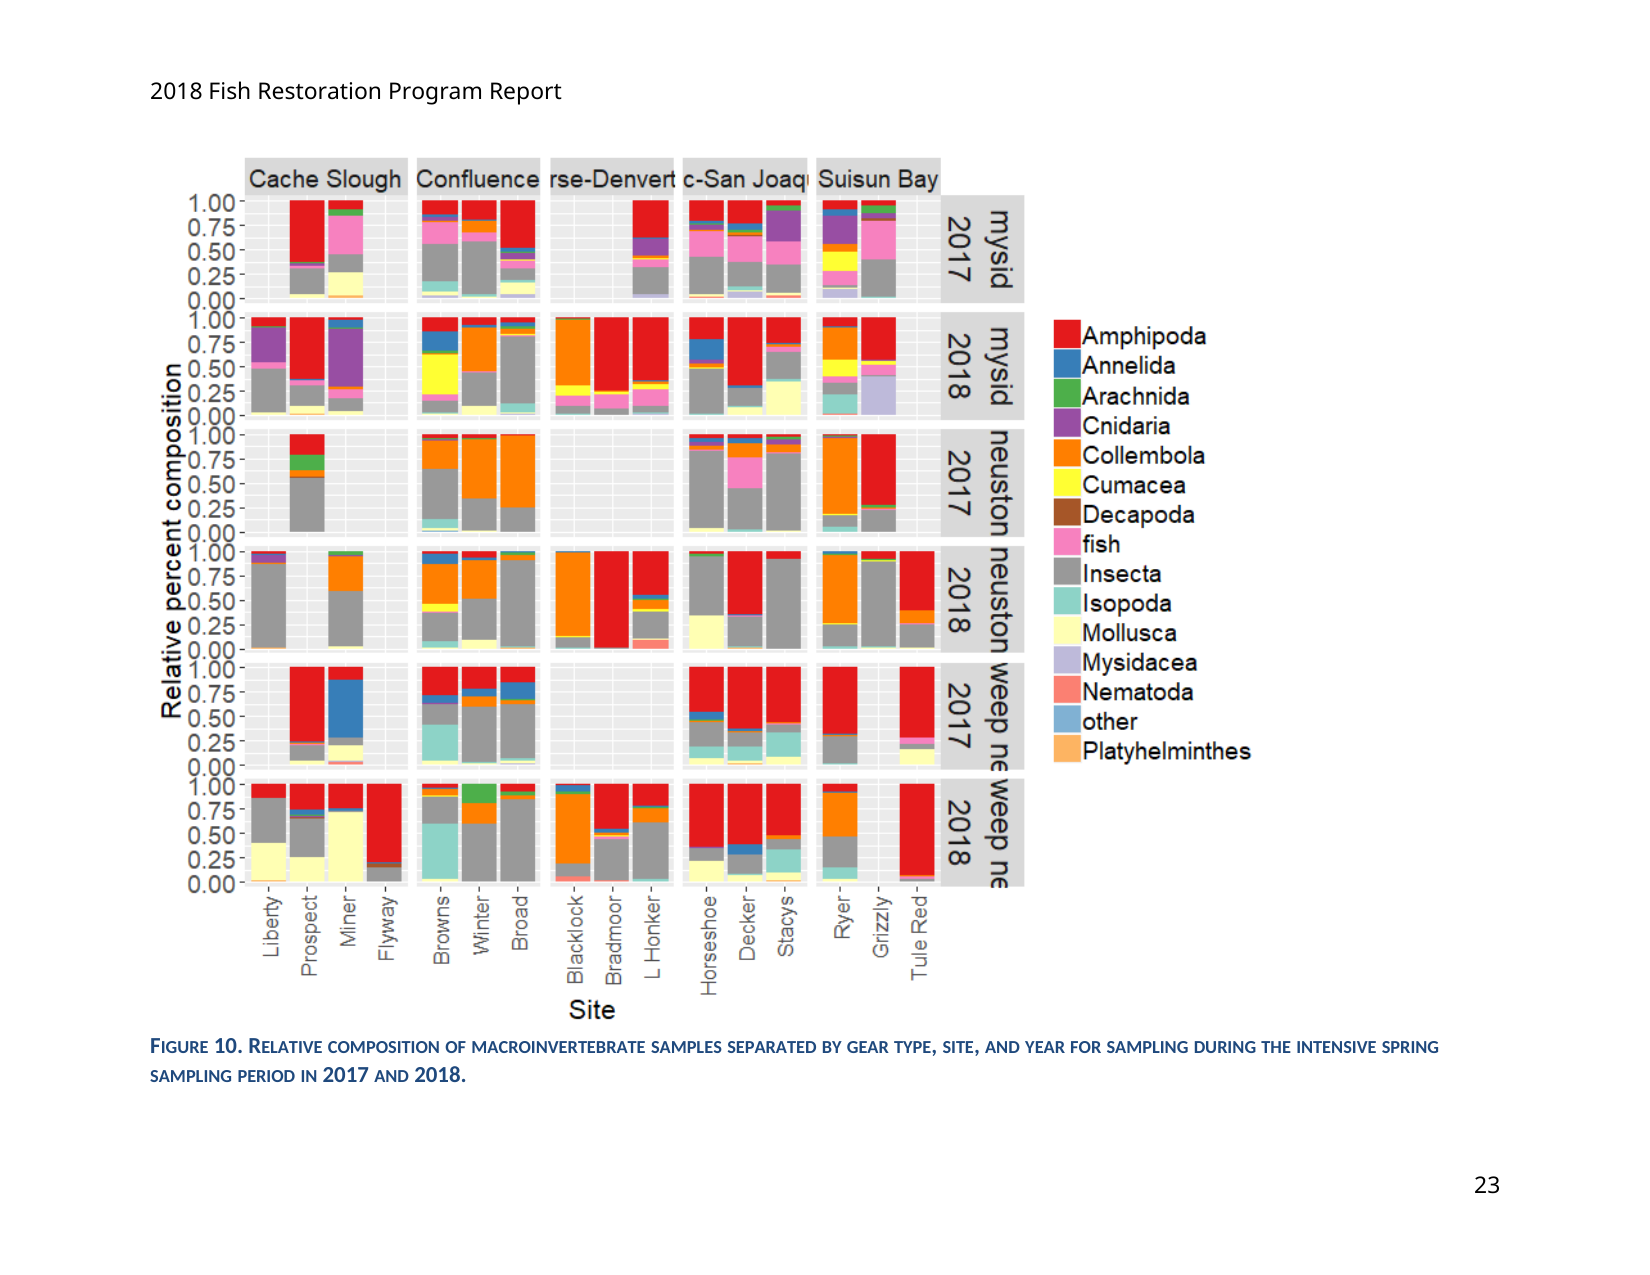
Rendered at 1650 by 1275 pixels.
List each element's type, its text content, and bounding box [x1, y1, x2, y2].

picture [150, 150, 1271, 1032]
text Figure 10. Relative composition of macroinvertebrate samples separated by gear type, site, and year for sampling during the intensive spring sampling period in 2017 and 2018. [150, 1032, 1500, 1088]
